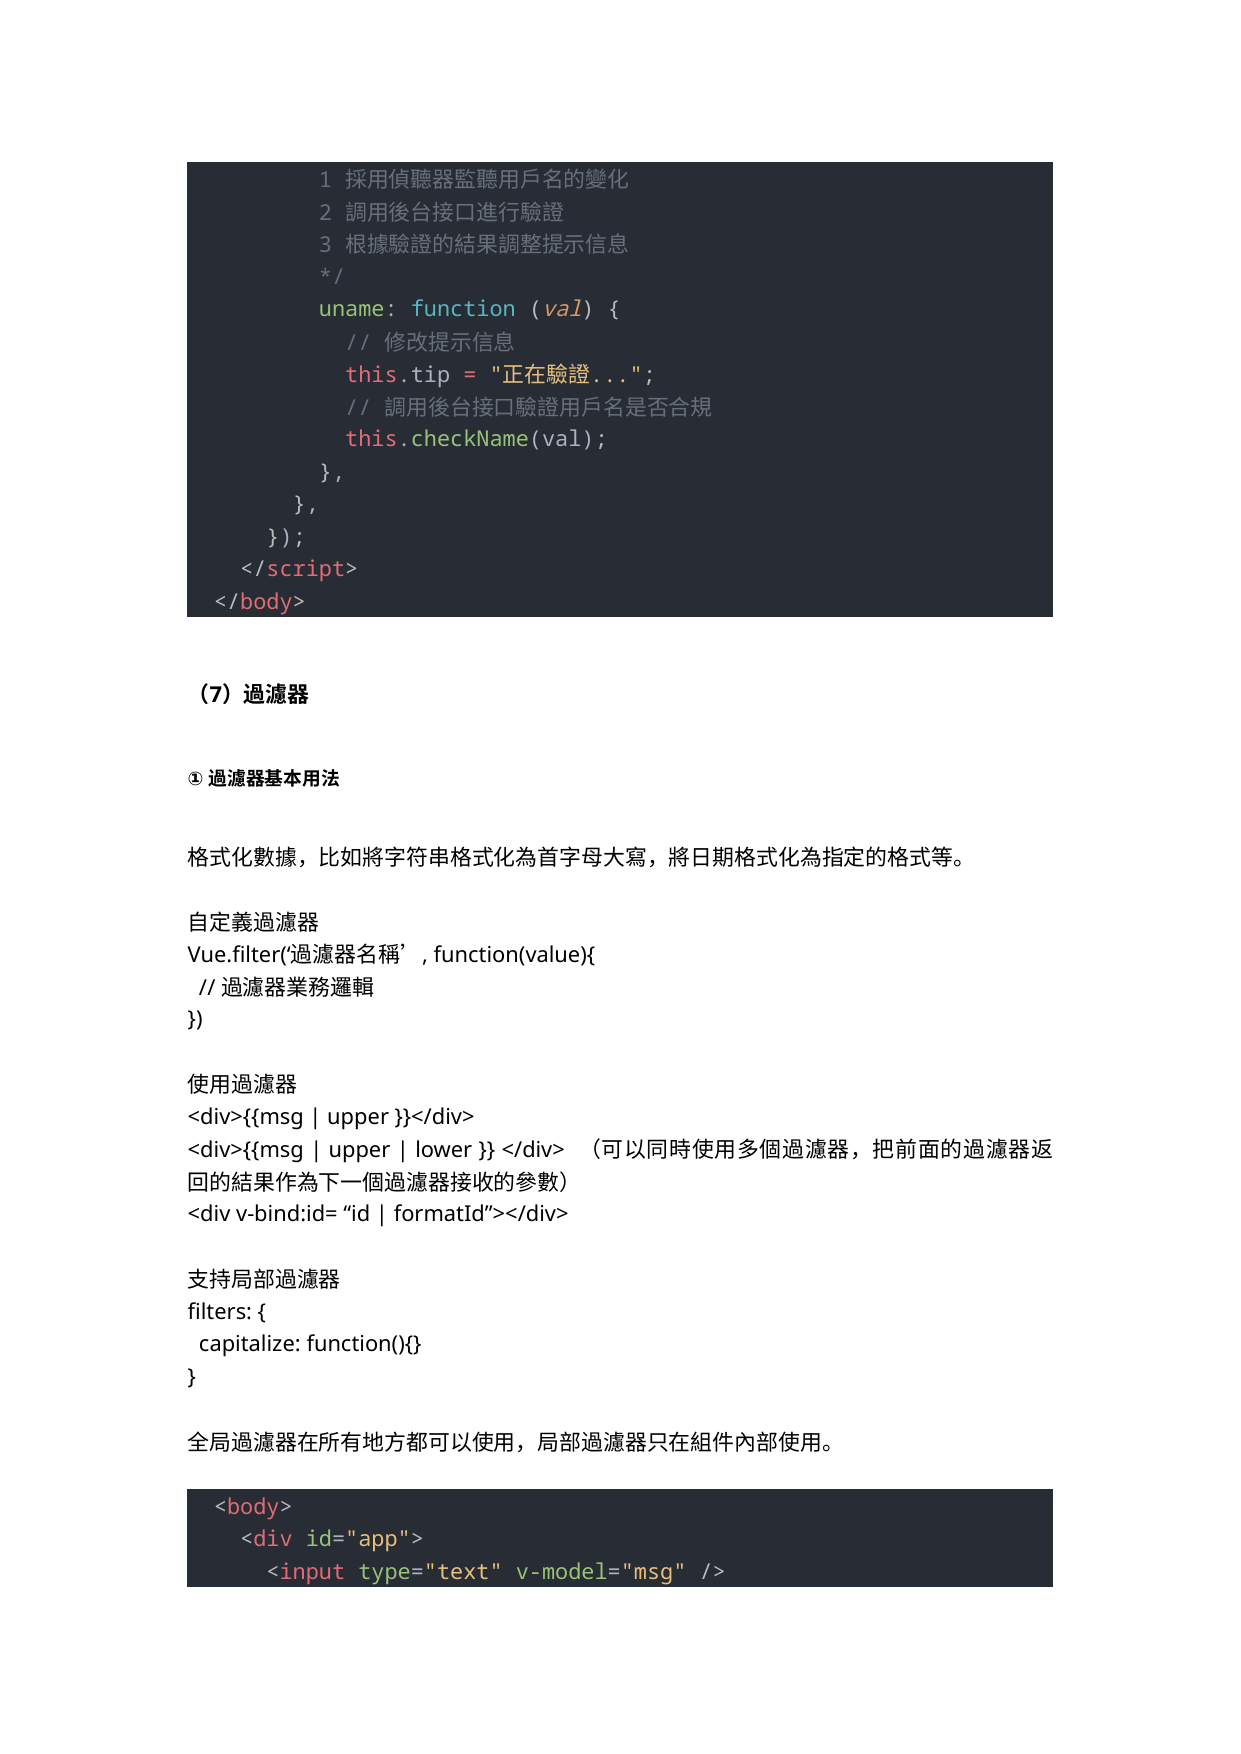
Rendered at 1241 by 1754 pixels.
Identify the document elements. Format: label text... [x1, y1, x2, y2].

text uname: function (val) { [187, 292, 1053, 324]
text <div v-bind:id= “id | formatId”></div> [187, 1197, 1053, 1229]
text 全局過濾器在所有地方都可以使用，局部過濾器只在組件內部使用。 [187, 1424, 1053, 1457]
text 2 調用後台接口進行驗證 [187, 194, 1053, 227]
text } [187, 1359, 1053, 1392]
text // 調用後台接口驗證用戶名是否合規 [187, 389, 1053, 422]
text }, [187, 487, 1053, 519]
text filters: { [187, 1294, 1053, 1327]
text <div id="app"> [187, 1522, 1053, 1554]
text */ [187, 259, 1053, 292]
subtitle （7）過濾器 [187, 677, 1053, 709]
text this.tip = "正在驗證..."; [187, 357, 1053, 389]
text <div>{{msg | upper }}</div> [187, 1099, 1053, 1132]
text capitalize: function(){} [187, 1327, 1053, 1359]
text }, [187, 454, 1053, 487]
text 自定義過濾器 [187, 904, 1053, 937]
text 格式化數據，比如將字符串格式化為首字母大寫，將日期格式化為指定的格式等。 [187, 839, 1053, 872]
text }); [187, 519, 1053, 552]
text 支持局部過濾器 [187, 1262, 1053, 1294]
text </body> [187, 584, 1053, 617]
text <div>{{msg | upper | lower }} </div> （可以同時使用多個過濾器，把前面的過濾器返回的結果作為下一個過濾器接收的參數） [187, 1132, 1053, 1197]
text <input type="text" v-model="msg" /> [187, 1554, 1053, 1587]
text </script> [187, 552, 1053, 584]
text Vue.filter(‘過濾器名稱’, function(value){ [187, 937, 1053, 969]
text 3 根據驗證的結果調整提示信息 [187, 227, 1053, 259]
text 使用過濾器 [187, 1067, 1053, 1099]
subtitle ① 過濾器基本用法 [187, 761, 1053, 794]
text 1 採用偵聽器監聽用戶名的變化 [187, 162, 1053, 194]
text }) [187, 1002, 1053, 1034]
text this.checkName(val); [187, 422, 1053, 454]
text // 修改提示信息 [187, 324, 1053, 357]
text <body> [187, 1489, 1053, 1522]
text // 過濾器業務邏輯 [187, 969, 1053, 1002]
